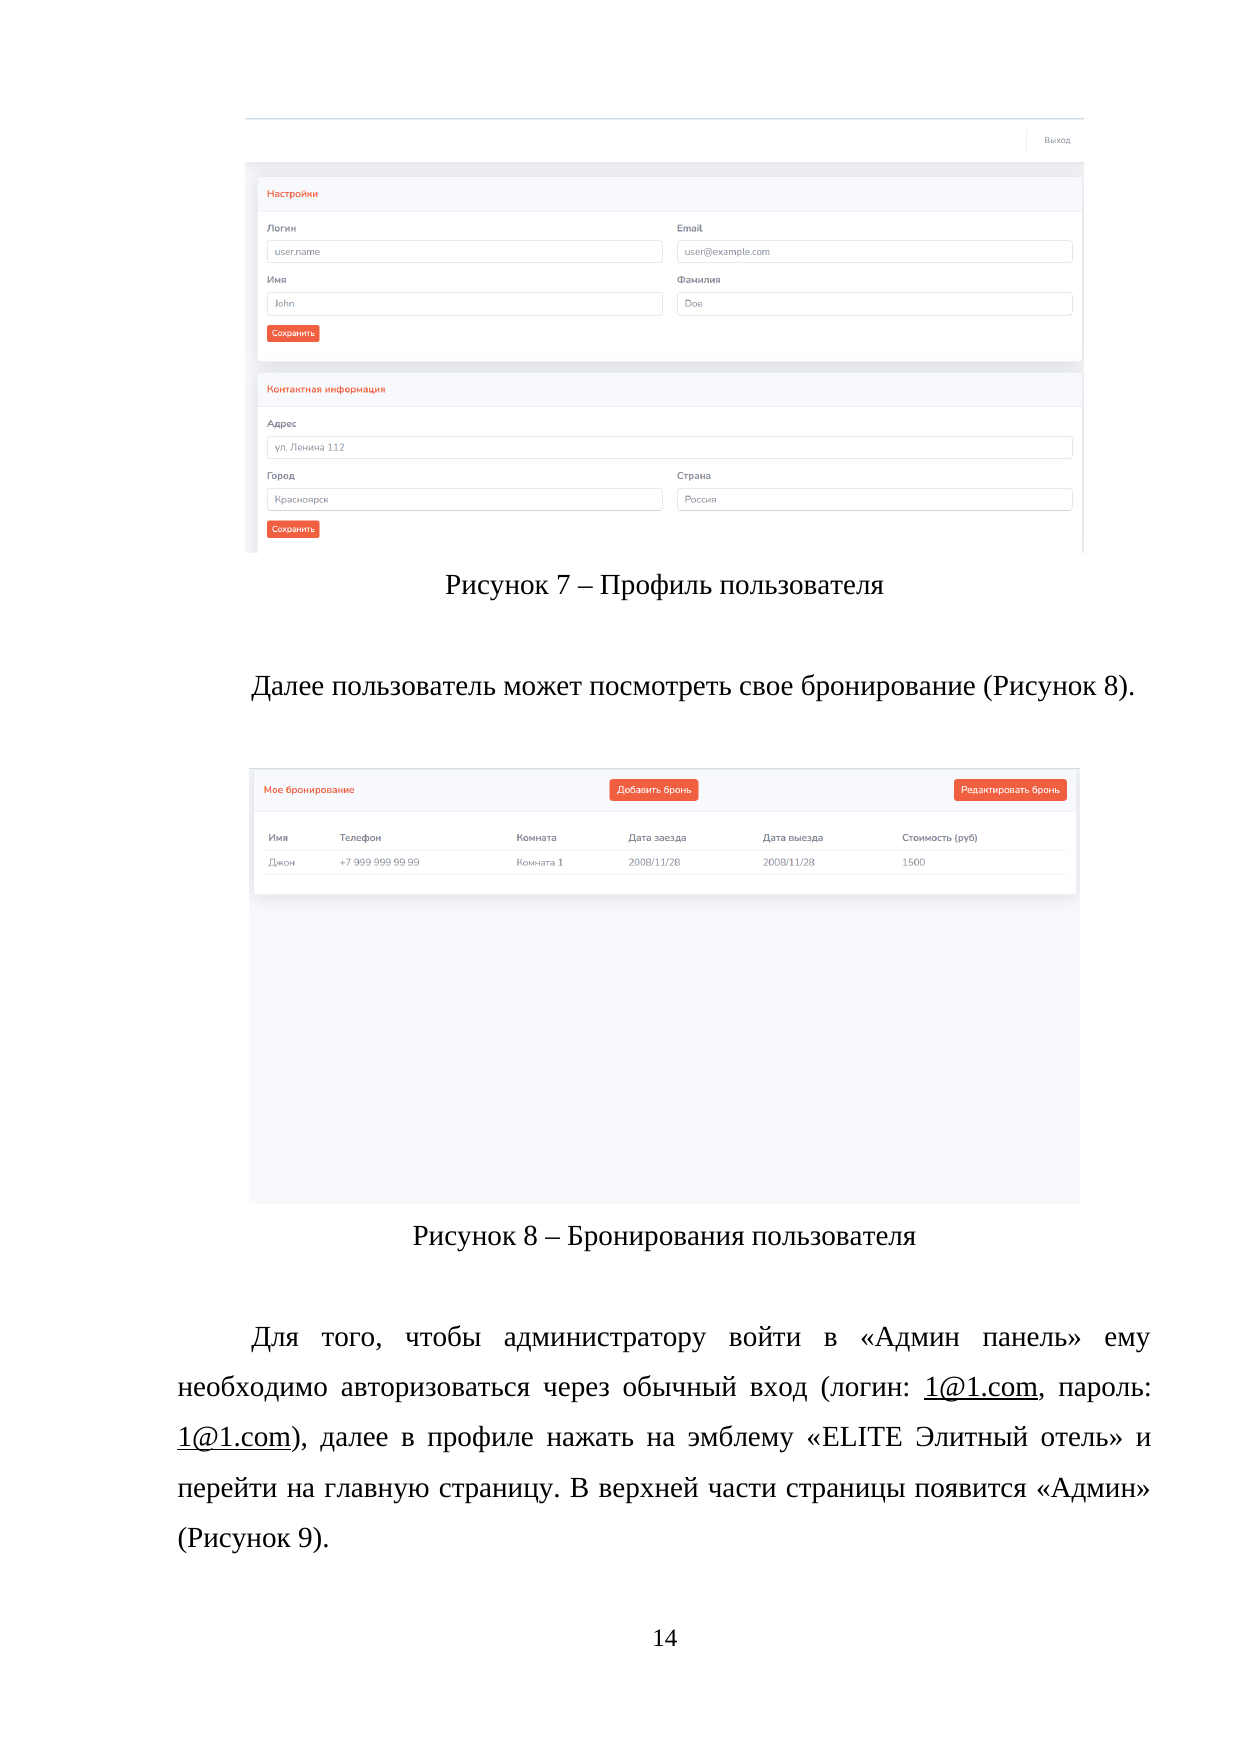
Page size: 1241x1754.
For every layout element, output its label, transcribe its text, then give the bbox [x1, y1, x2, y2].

text Рисунок 8 – Бронирования пользователя [177, 1218, 1152, 1252]
picture [249, 768, 1080, 1204]
picture [245, 118, 1084, 553]
text Для того, чтобы администратору войти в «Админ панель» ему необходимо авторизоваться через обычный вход (логин: 1@1.com, пароль: 1@1.com), далее в профиле нажать на эмблему «ELITE Элитный отель» и перейти на главную страницу. В верхней части страницы появится «Админ» (Рисунок 9). [177, 1319, 1152, 1554]
text Далее пользователь может посмотреть свое бронирование (Рисунок 8). [177, 668, 1152, 701]
text Рисунок 7 – Профиль пользователя [177, 567, 1152, 601]
